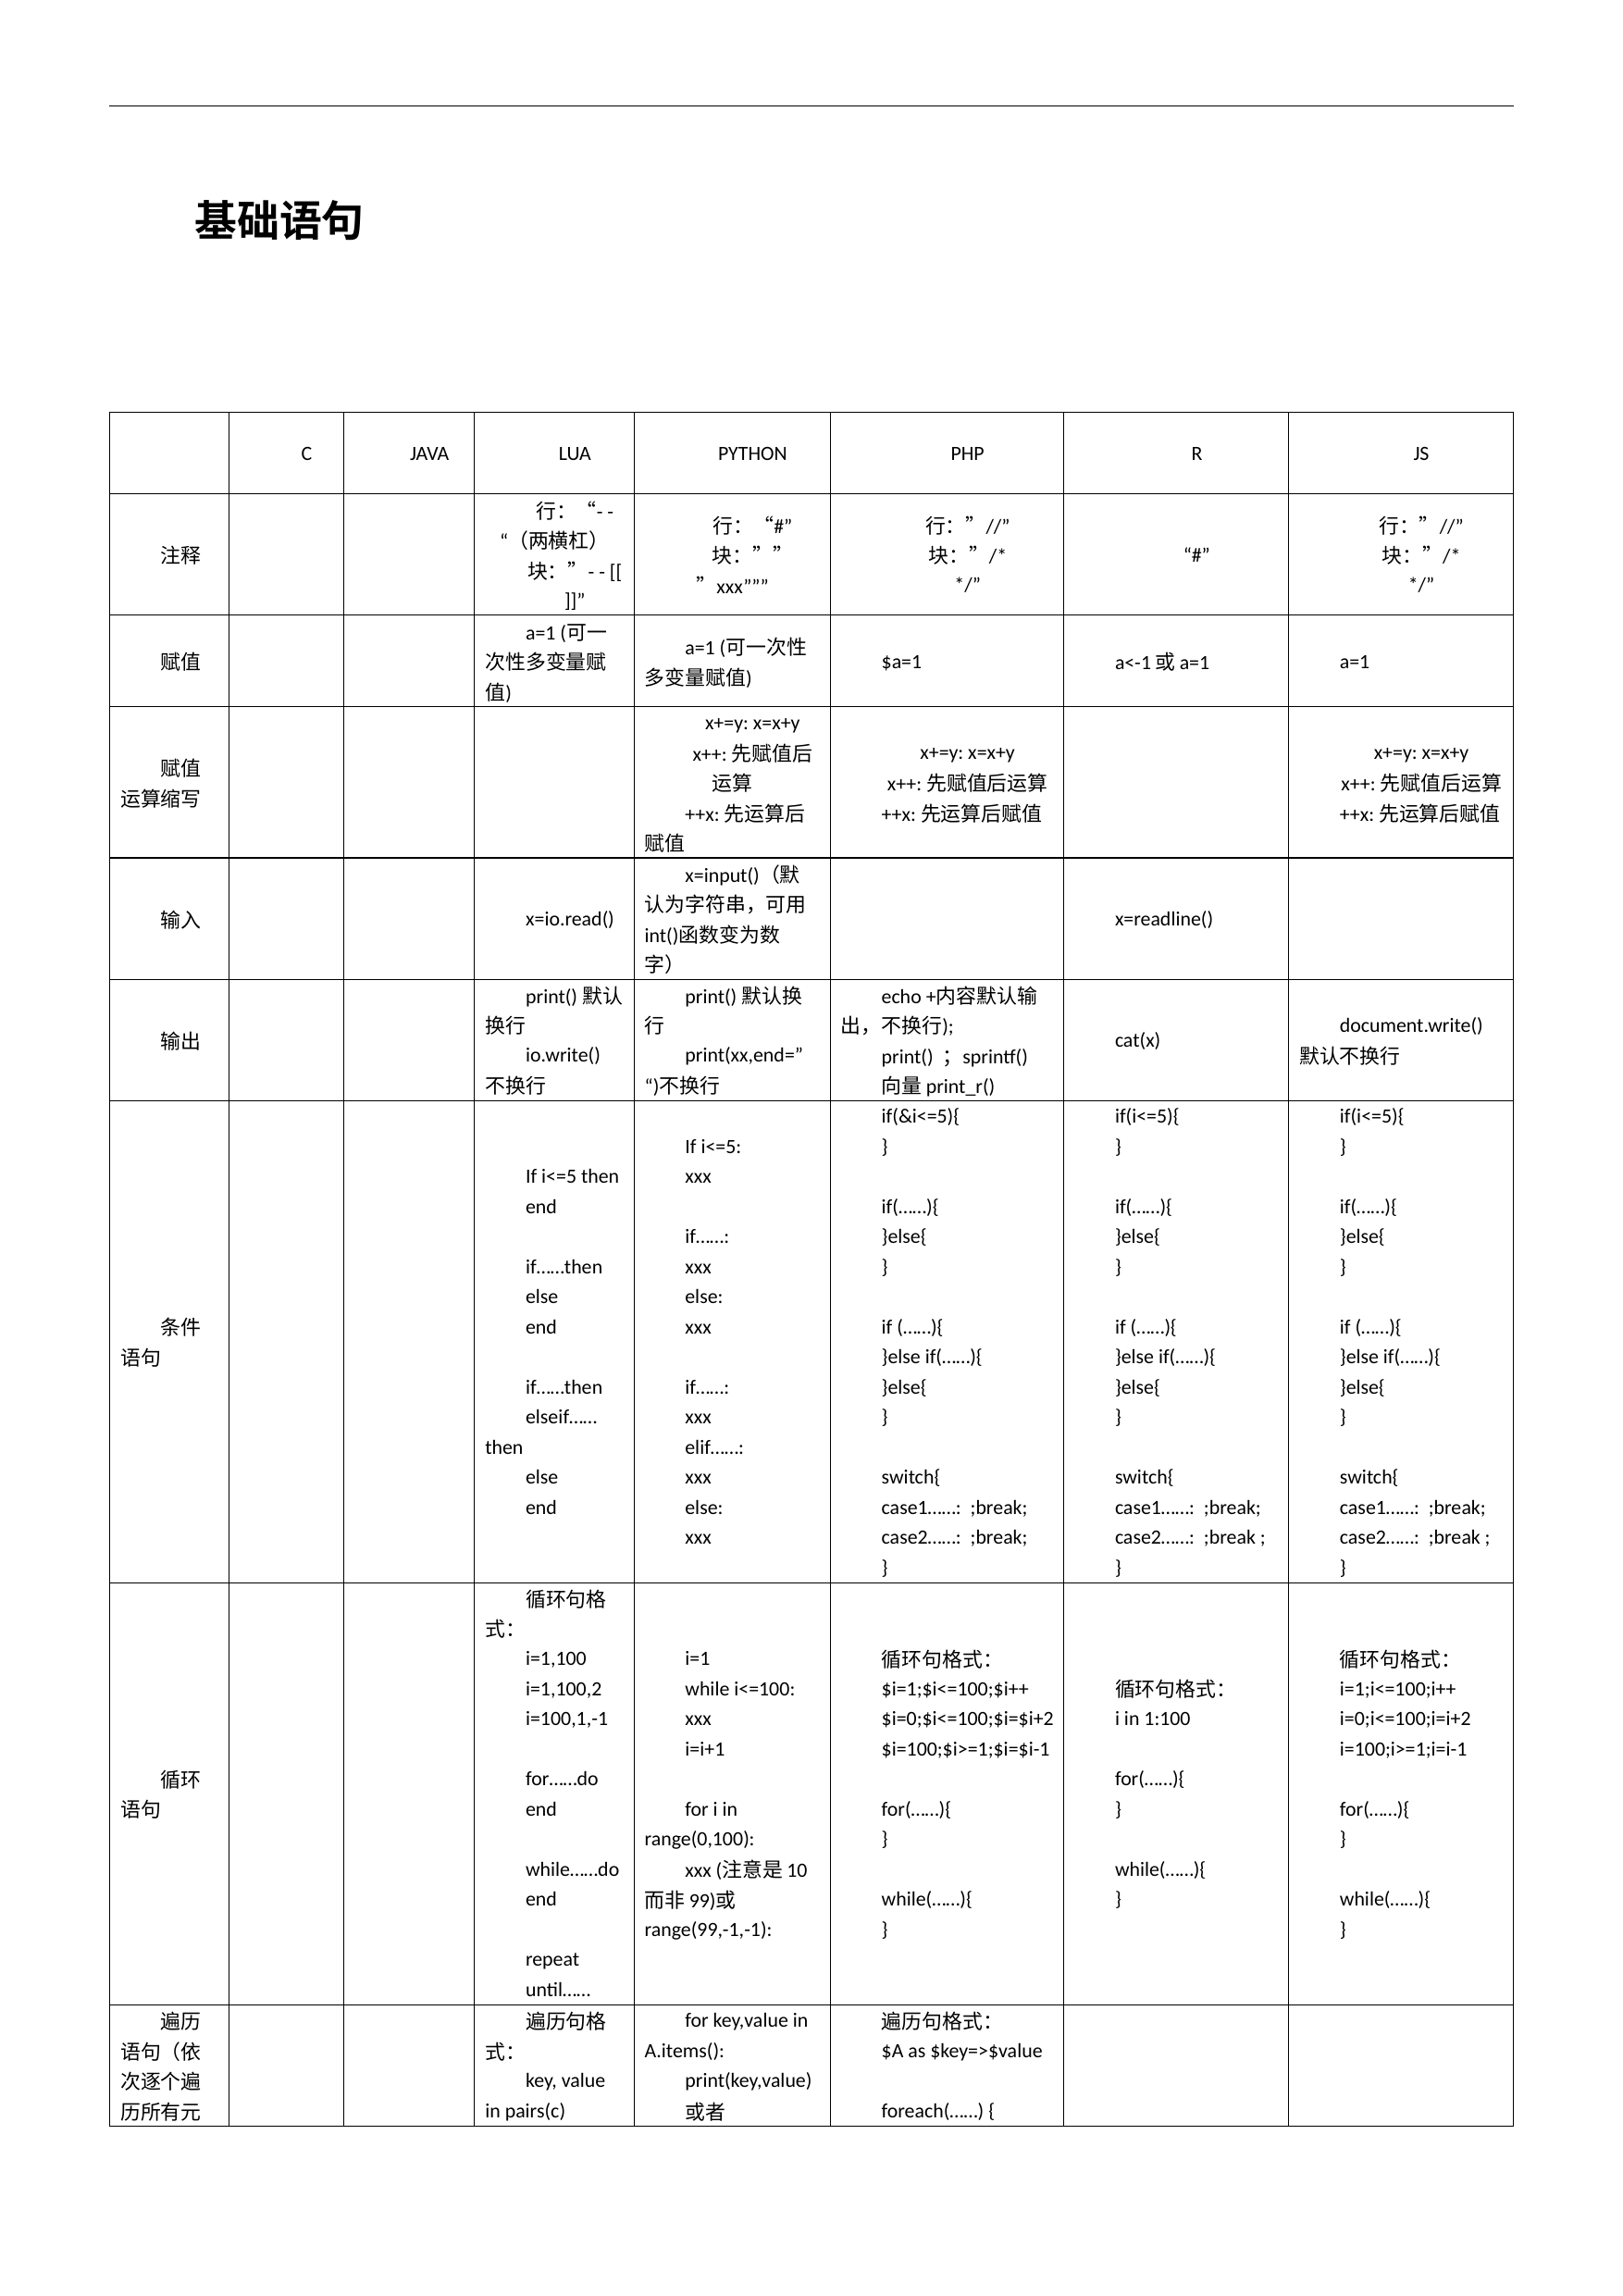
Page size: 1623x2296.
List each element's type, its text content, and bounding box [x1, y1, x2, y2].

table_cell [229, 1101, 343, 1582]
table_cell x=io.read() [475, 859, 634, 978]
table_cell 循环句格式： i=1;i<=100;i++ i=0;i<=100;i=i+2 i=100;i>=1;i=i-1 for(……){ } while(……){ } [1289, 1583, 1513, 2004]
table_cell 循环句格式： i=1,100 i=1,100,2 i=100,1,-1 for……do end while……do end repeat until…… [475, 1583, 634, 2004]
table_cell if(&i<=5){ } if(……){ }else{ } if (……){ }else if(……){ }else{ } switch{ case1……: ;break; case2……: ;break; } [831, 1101, 1063, 1582]
table_cell [344, 980, 474, 1099]
table_cell i=1 while i<=100: xxx i=i+1 for i in range(0,100): xxx (注意是10而非99)或range(99,-1,-1): [635, 1583, 830, 2004]
table_cell print() 默认换行 io.write() 不换行 [475, 980, 634, 1099]
table_cell document.write() 默认不换行 [1289, 980, 1513, 1099]
table_cell [229, 1583, 343, 2004]
table_cell [344, 859, 474, 978]
table_cell echo +内容默认输出，不换行); print() ；sprintf() 向量print_r() [831, 980, 1063, 1099]
table_cell a=1 [1289, 615, 1513, 706]
table_cell [1064, 707, 1288, 857]
table_cell x=readline() [1064, 859, 1288, 978]
table_cell 条件语句 [110, 1101, 229, 1582]
table_cell 循环语句 [110, 1583, 229, 2004]
table_header [110, 413, 229, 493]
table_cell 行：“- -“（两横杠） 块：”- - [[ ]]” [475, 494, 634, 614]
table_cell x+=y: x=x+y x++: 先赋值后运算 ++x: 先运算后赋值 [635, 707, 830, 857]
table_cell x=input()（默认为字符串，可用int()函数变为数字） [635, 859, 830, 978]
table_cell 赋值 [110, 615, 229, 706]
table_header PHP [831, 413, 1063, 493]
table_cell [110, 2005, 229, 2126]
table_cell if(i<=5){ } if(……){ }else{ } if (……){ }else if(……){ }else{ } switch{ case1……: ;break; case2……: ;break ; } [1064, 1101, 1288, 1582]
table_cell print() 默认换行 print(xx,end=” “)不换行 [635, 980, 830, 1099]
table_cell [475, 2005, 634, 2126]
table_header JS [1289, 413, 1513, 493]
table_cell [831, 2005, 1063, 2126]
table_cell [475, 707, 634, 857]
table_cell If i<=5 then end if……then else end if……then elseif…… then else end [475, 1101, 634, 1582]
table_cell [229, 615, 343, 706]
table_cell if(i<=5){ } if(……){ }else{ } if (……){ }else if(……){ }else{ } switch{ case1……: ;break; case2……: ;break ; } [1289, 1101, 1513, 1582]
table_cell 循环句格式： i in 1:100 for(……){ } while(……){ } [1064, 1583, 1288, 2004]
table_header C [229, 413, 343, 493]
table_cell cat(x) [1064, 980, 1288, 1099]
table_cell [344, 2005, 474, 2126]
table_cell [344, 494, 474, 614]
table_cell 行：“#” 块：”””xxx””” [635, 494, 830, 614]
table_cell $a=1 [831, 615, 1063, 706]
table_header R [1064, 413, 1288, 493]
table_cell [1064, 2005, 1288, 2126]
table_header PYTHON [635, 413, 830, 493]
table_cell 行：”//” 块：”/* */” [1289, 494, 1513, 614]
subtitle 基础语句 [109, 173, 1514, 263]
table_cell [1289, 859, 1513, 978]
table_header LUA [475, 413, 634, 493]
table_cell 行：”//” 块：”/* */” [831, 494, 1063, 614]
table_cell [229, 980, 343, 1099]
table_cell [635, 2005, 830, 2126]
table_cell [344, 1101, 474, 1582]
table_cell [344, 1583, 474, 2004]
table_cell 注释 [110, 494, 229, 614]
table_cell a<-1或a=1 [1064, 615, 1288, 706]
table_cell [831, 859, 1063, 978]
table_cell [229, 707, 343, 857]
table_cell If i<=5: xxx if……: xxx else: xxx if……: xxx elif……: xxx else: xxx [635, 1101, 830, 1582]
table_cell 循环句格式： $i=1;$i<=100;$i++ $i=0;$i<=100;$i=$i+2 $i=100;$i>=1;$i=$i-1 for(……){ } while(……){ } [831, 1583, 1063, 2004]
table_cell a=1 (可一次性多变量赋值) [475, 615, 634, 706]
table_cell [229, 2005, 343, 2126]
table_cell [229, 494, 343, 614]
table_cell 输入 [110, 859, 229, 978]
table_cell [229, 859, 343, 978]
table_cell [1289, 2005, 1513, 2126]
table_cell 赋值运算缩写 [110, 707, 229, 857]
table_cell x+=y: x=x+y x++: 先赋值后运算 ++x: 先运算后赋值 [1289, 707, 1513, 857]
table_cell 输出 [110, 980, 229, 1099]
table_header JAVA [344, 413, 474, 493]
table_cell [344, 707, 474, 857]
table_cell [344, 615, 474, 706]
table_cell x+=y: x=x+y x++: 先赋值后运算 ++x: 先运算后赋值 [831, 707, 1063, 857]
table_cell “#” [1064, 494, 1288, 614]
table_cell a=1 (可一次性多变量赋值) [635, 615, 830, 706]
